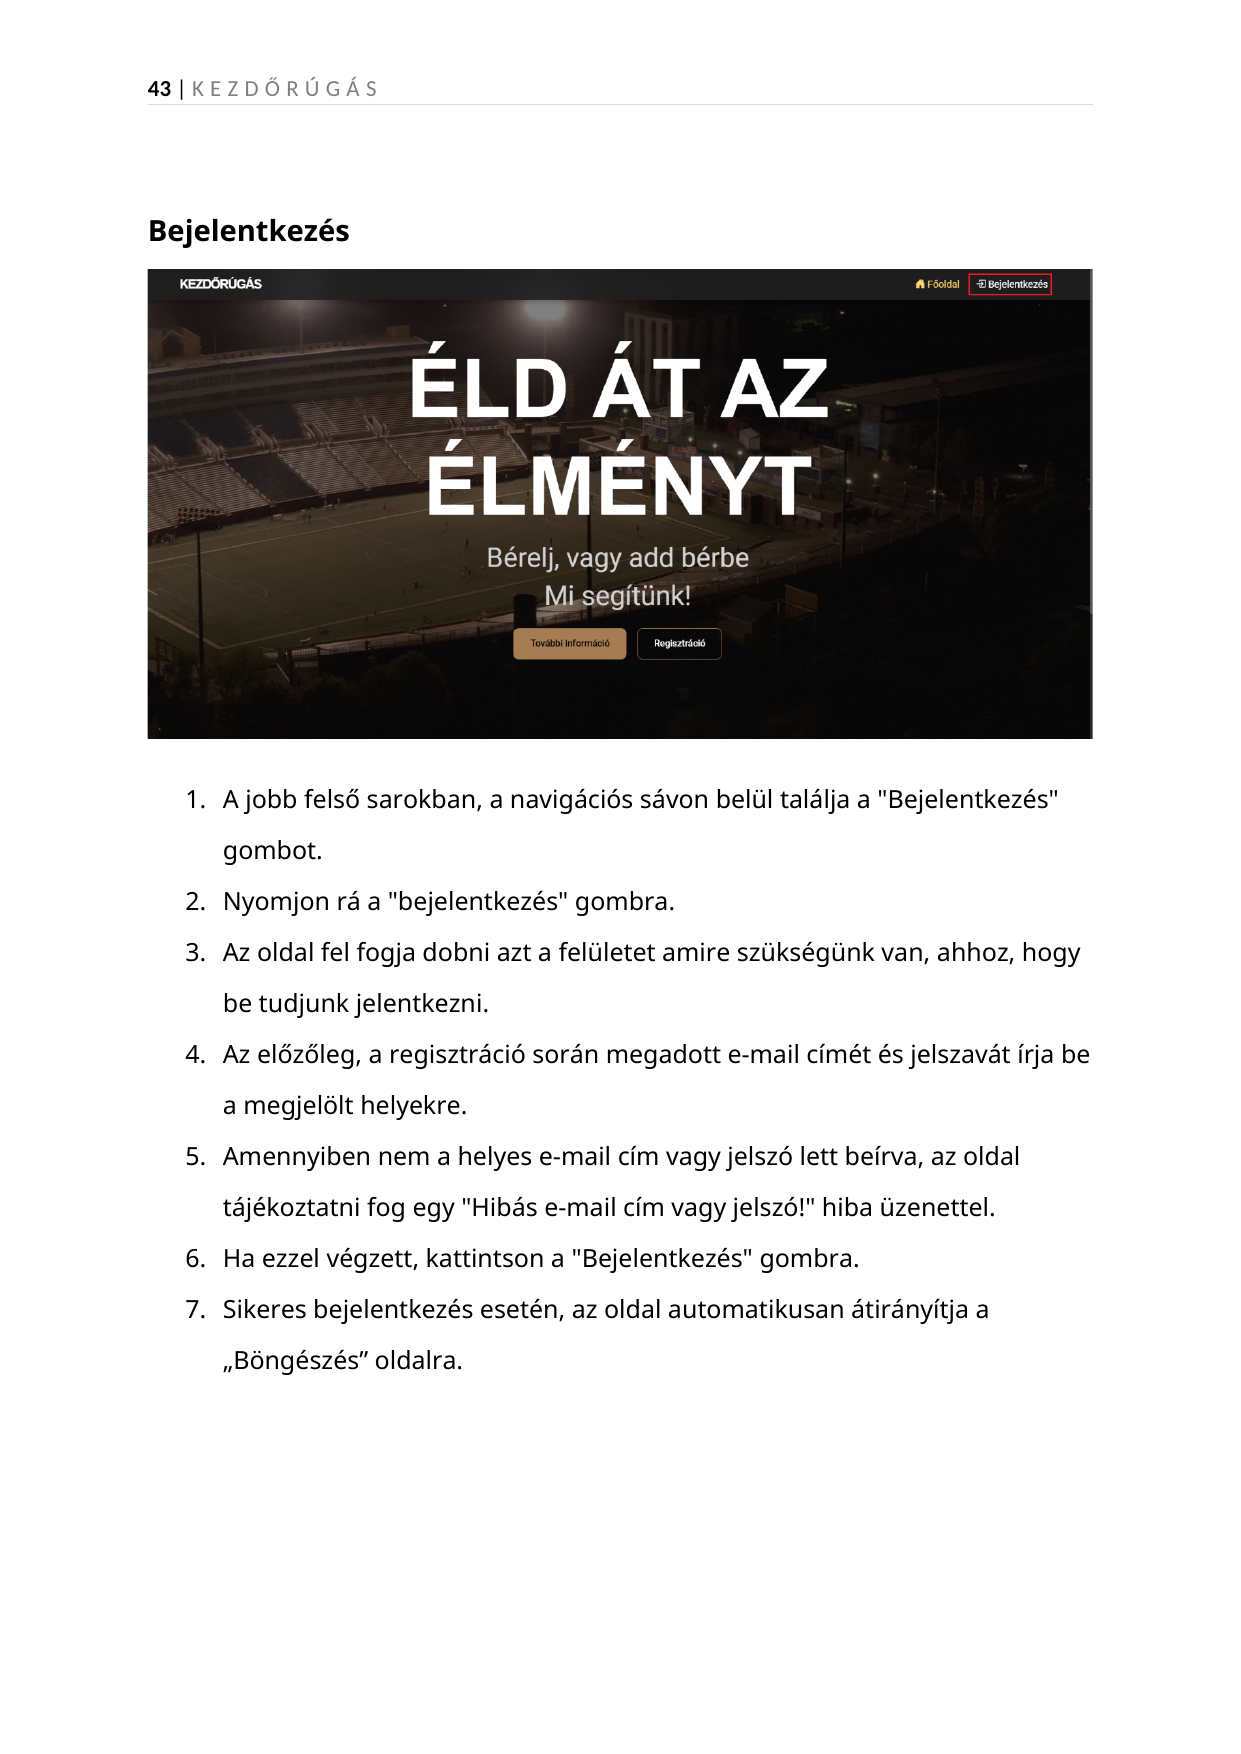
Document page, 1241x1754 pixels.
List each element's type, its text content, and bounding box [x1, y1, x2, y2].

list Sikeres bejelentkezés esetén, az oldal automatikusan átirányítja a „Böngészés” oldalra. [185, 1292, 1093, 1377]
list Ha ezzel végzett, kattintson a "Bejelentkezés" gombra. [185, 1241, 1093, 1275]
list Amennyiben nem a helyes e-mail cím vagy jelszó lett beírva, az oldal tájékoztatni fog egy "Hibás e-mail cím vagy jelszó!" hiba üzenettel. [185, 1139, 1093, 1224]
list Bejelentkezés [148, 210, 1093, 250]
list Nyomjon rá a "bejelentkezés" gombra. [185, 883, 1093, 918]
list A jobb felső sarokban, a navigációs sávon belül találja a "Bejelentkezés" gombot. [185, 781, 1093, 867]
picture [147, 269, 1093, 739]
list Az előzőleg, a regisztráció során megadott e-mail címét és jelszavát írja be a megjelölt helyekre. [185, 1037, 1093, 1122]
list Az oldal fel fogja dobni azt a felületet amire szükségünk van, ahhoz, hogy be tudjunk jelentkezni. [185, 934, 1093, 1020]
